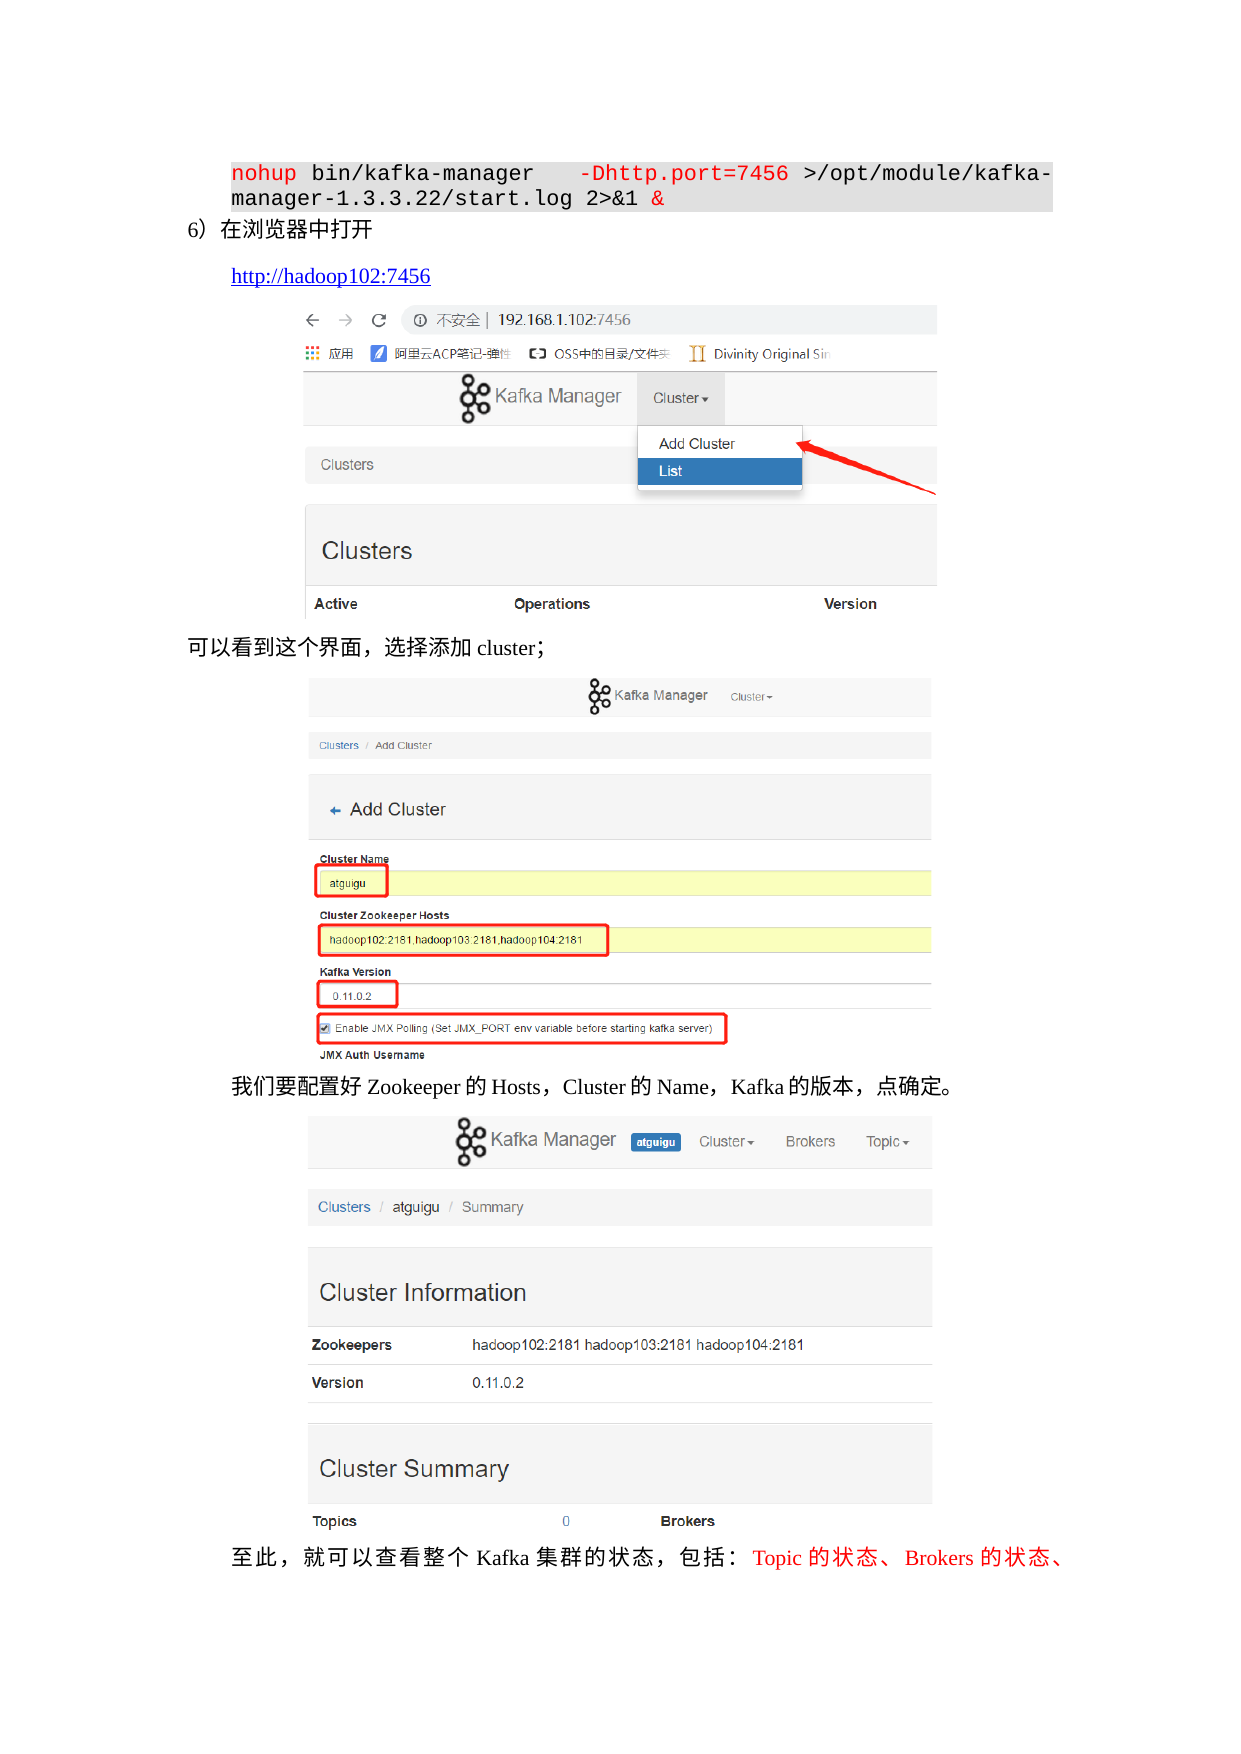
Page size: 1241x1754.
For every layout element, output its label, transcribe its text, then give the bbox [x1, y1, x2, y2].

picture [307, 1116, 933, 1532]
text nohup bin/kafka-manager -Dhttp.port=7456 >/opt/module/kafka-manager-1.3.3.22/start.log 2>&1 & [231, 162, 1053, 212]
text 可以看到这个界面，选择添加 cluster； [187, 630, 1053, 662]
picture [303, 305, 938, 619]
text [187, 1539, 1053, 1572]
picture [308, 678, 932, 1064]
text http://hadoop102:7456 [187, 260, 1053, 292]
text 6）在浏览器中打开 [187, 212, 1053, 244]
text 我们要配置好Zookeeper的Hosts，Cluster的Name，Kafka的版本，点确定。 [187, 1068, 1053, 1101]
